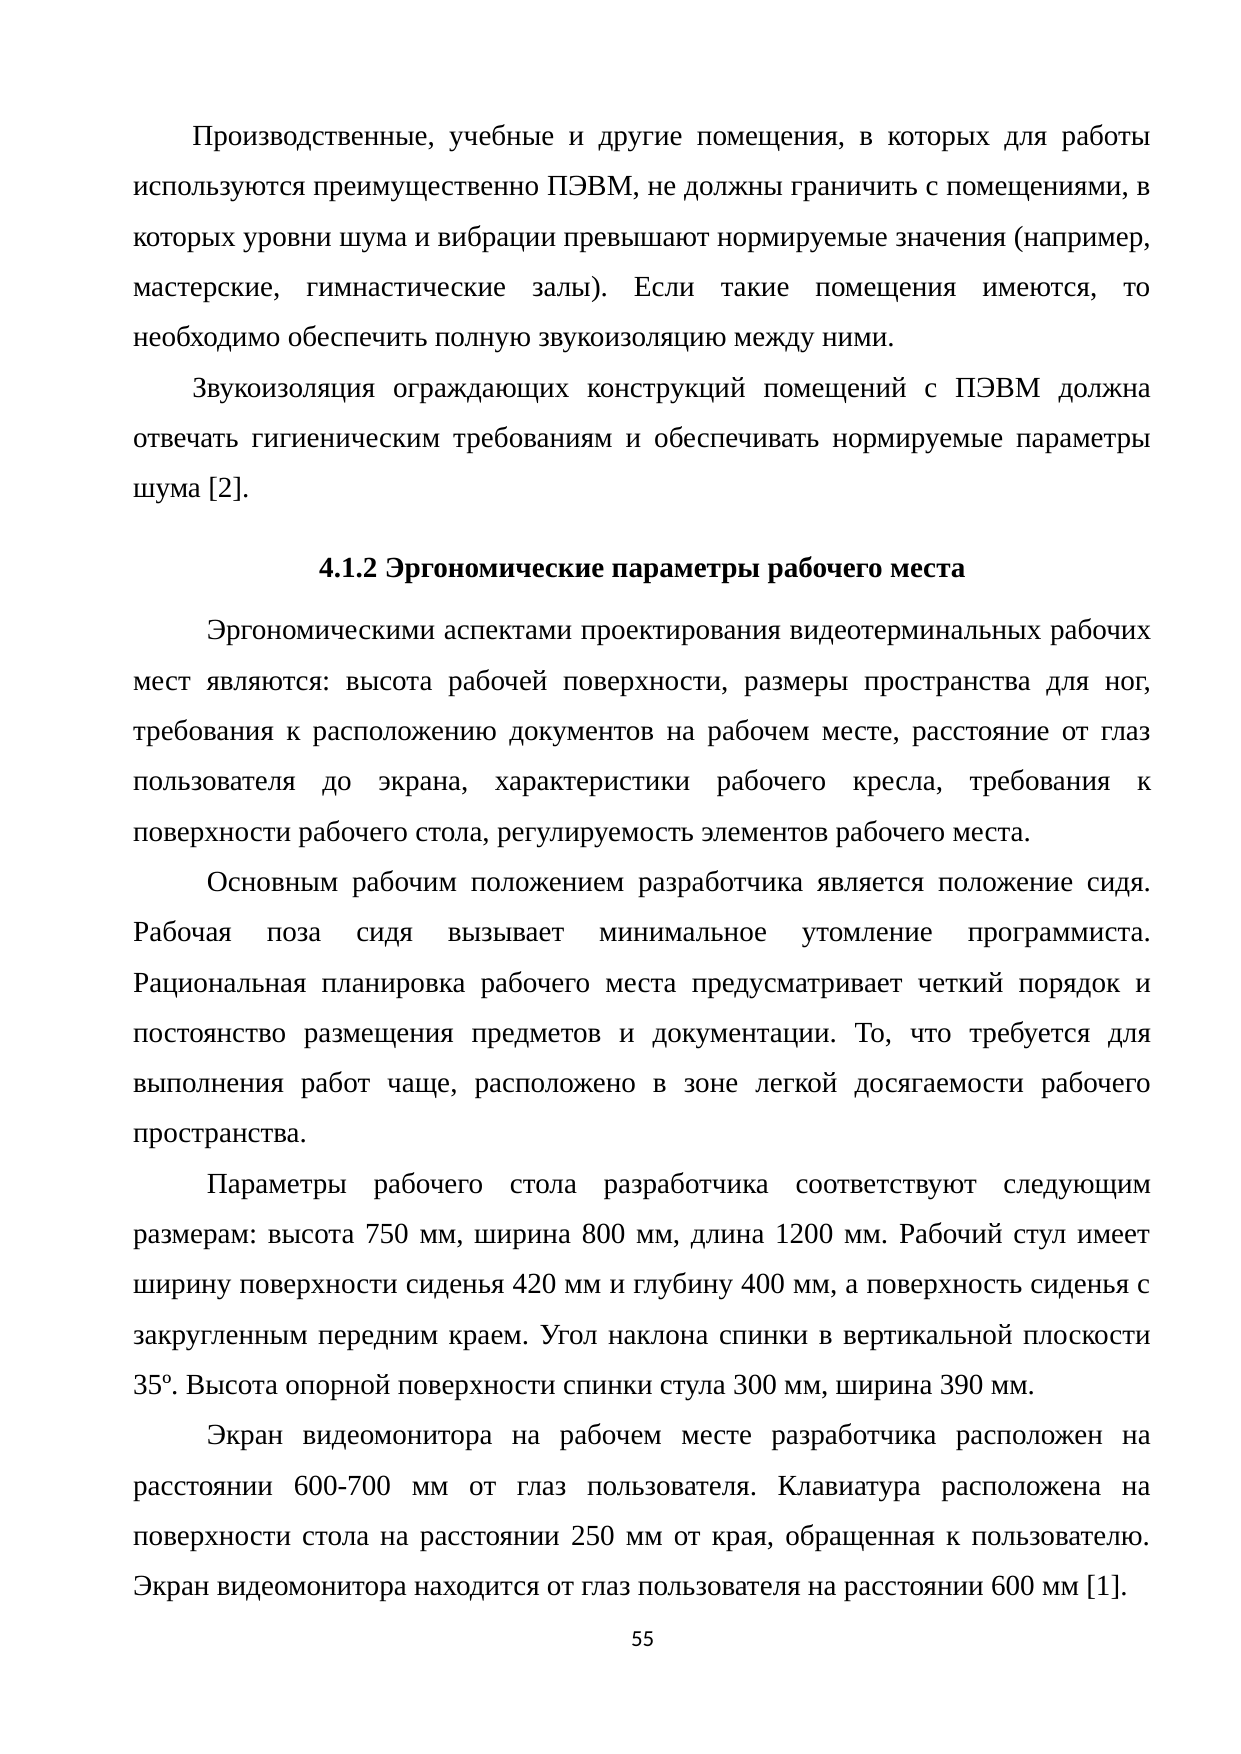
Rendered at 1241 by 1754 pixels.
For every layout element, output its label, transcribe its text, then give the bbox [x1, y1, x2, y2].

text Производственные, учебные и другие помещения, в которых для работы используются преимущественно ПЭВМ, не должны граничить с помещениями, в которых уровни шума и вибрации превышают нормируемые значения (например, мастерские, гимнастические залы). Если такие помещения имеются, то необходимо обеспечить полную звукоизоляцию между ними. [133, 118, 1152, 353]
text Основным рабочим положением разработчика является положение сидя. Рабочая поза сидя вызывает минимальное утомление программиста. Рациональная планировка рабочего места предусматривает четкий порядок и постоянство размещения предметов и документации. То, что требуется для выполнения работ чаще, расположено в зоне легкой досягаемости рабочего пространства. [133, 864, 1152, 1149]
text Эргономическими аспектами проектирования видеотерминальных рабочих мест являются: высота рабочей поверхности, размеры пространства для ног, требования к расположению документов на рабочем месте, расстояние от глаз пользователя до экрана, характеристики рабочего кресла, требования к поверхности рабочего стола, регулируемость элементов рабочего места. [133, 612, 1152, 847]
text Параметры рабочего стола разработчика соответствуют следующим размерам: высота 750 мм, ширина 800 мм, длина 1200 мм. Рабочий стул имеет ширину поверхности сиденья 420 мм и глубину 400 мм, а поверхность сиденья с закругленным передним краем. Угол наклона спинки в вертикальной плоскости 35º. Высота опорной поверхности спинки стула 300 мм, ширина 390 мм. [133, 1166, 1152, 1401]
text Экран видеомонитора на рабочем месте разработчика расположен на расстоянии 600-700 мм от глаз пользователя. Клавиатура расположена на поверхности стола на расстоянии 250 мм от края, обращенная к пользователю. Экран видеомонитора находится от глаз пользователя на расстоянии 600 мм [1]. [133, 1417, 1152, 1602]
text Звукоизоляция ограждающих конструкций помещений с ПЭВМ должна отвечать гигиеническим требованиям и обеспечивать нормируемые параметры шума [2]. [133, 370, 1152, 504]
subtitle 4.1.2 Эргономические параметры рабочего места [133, 550, 1152, 583]
